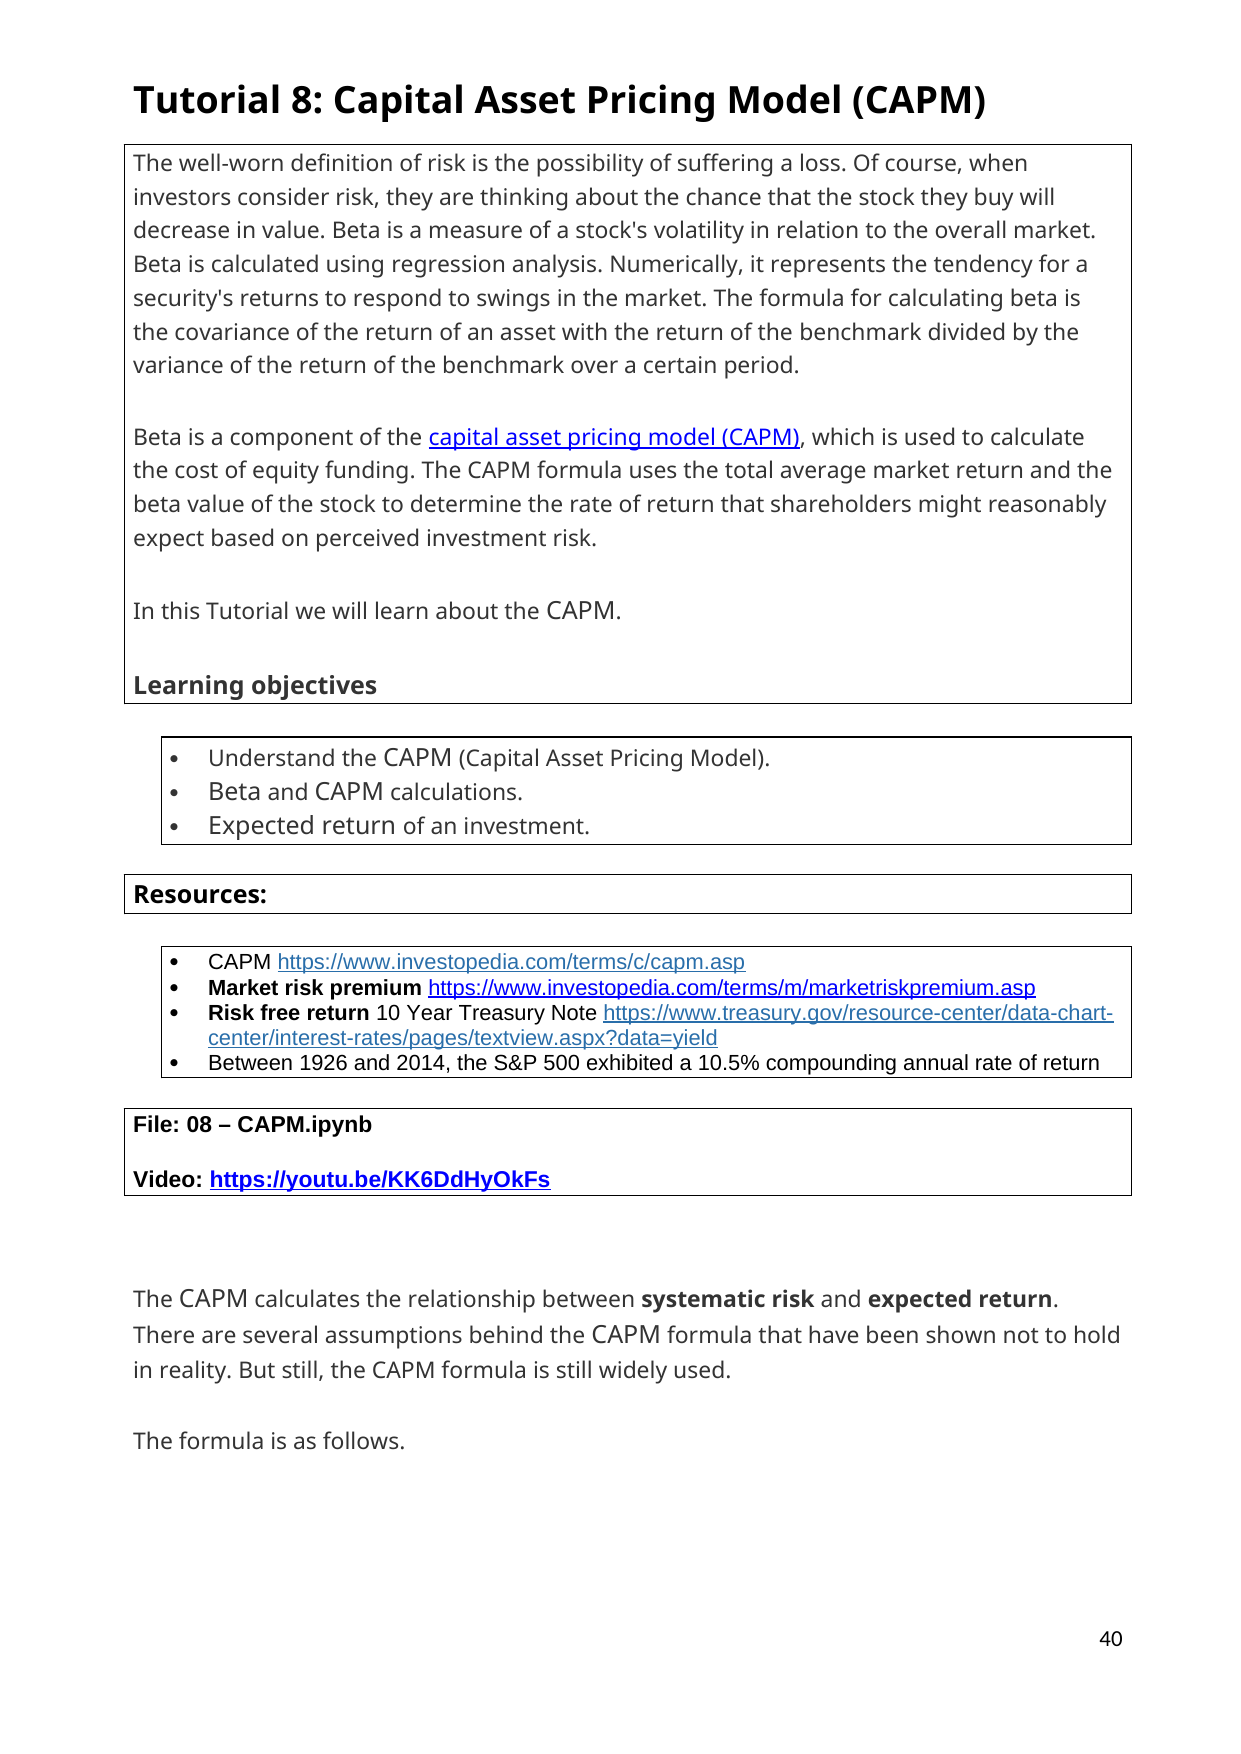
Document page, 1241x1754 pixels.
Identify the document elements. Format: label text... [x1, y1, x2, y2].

subtitle Tutorial 8: Capital Asset Pricing Model (CAPM) [133, 74, 1122, 125]
list Expected return of an investment. [162, 804, 1131, 844]
list Market risk premium https://www.investopedia.com/terms/m/marketriskpremium.asp [162, 971, 1131, 997]
list Understand the CAPM (Capital Asset Pricing Model). [162, 738, 1131, 770]
text The CAPM calculates the relationship between systematic risk and expected return. There are several assumptions behind the CAPM formula that have been shown not to hold in reality. But still, the CAPM formula is still widely used. [133, 1280, 1122, 1385]
text The well-worn definition of risk is the possibility of suffering a loss. Of course, when investors consider risk, they are thinking about the chance that the stock they buy will decrease in value. Beta is a measure of a stock's volatility in relation to the overall market. Beta is calculated using regression analysis. Numerically, it represents the tendency for a security's returns to respond to swings in the market. The formula for calculating beta is the covariance of the return of an asset with the return of the benchmark divided by the variance of the return of the benchmark over a certain period. [125, 145, 1131, 381]
text Beta is a component of the capital asset pricing model (CAPM), which is used to calculate the cost of equity funding. The CAPM formula uses the total average market return and the beta value of the stock to determine the rate of return that shareholders might reasonably expect based on perceived investment risk. [125, 417, 1131, 553]
list Between 1926 and 2014, the S&P 500 exhibited a 10.5% compounding annual rate of return [162, 1047, 1131, 1077]
subtitle Learning objectives [125, 664, 1131, 703]
text File: 08 – CAPM.ipynb [125, 1109, 1131, 1137]
text Video: https://youtu.be/KK6DdHyOkFs [125, 1163, 1131, 1195]
list Risk free return 10 Year Treasury Note https://www.treasury.gov/resource-center/data-chart-center/interest-rates/pages/textview.aspx?data=yield [162, 997, 1131, 1047]
text The formula is as follows. [133, 1425, 1122, 1456]
subtitle Resources: [125, 875, 1131, 913]
text In this Tutorial we will learn about the CAPM. [125, 590, 1131, 627]
list CAPM https://www.investopedia.com/terms/c/capm.asp [162, 947, 1131, 971]
list Beta and CAPM calculations. [162, 770, 1131, 804]
